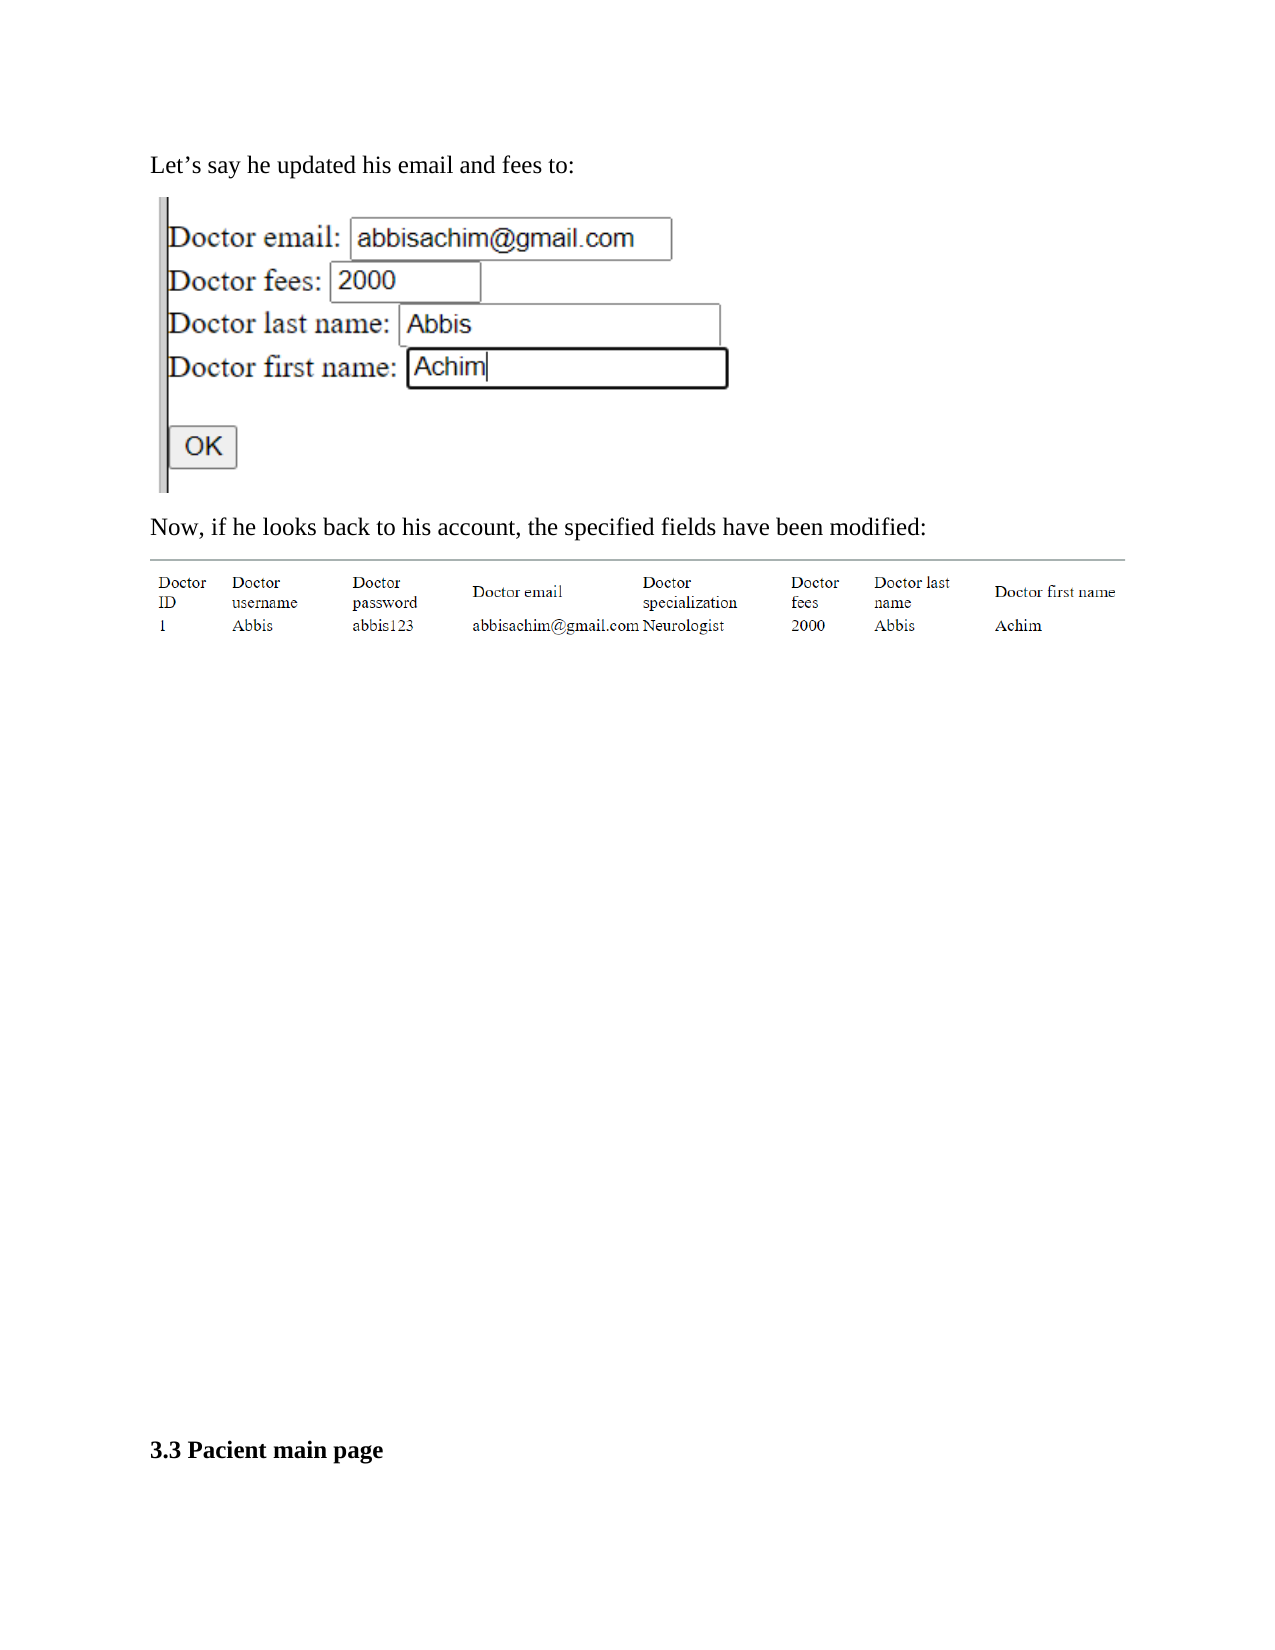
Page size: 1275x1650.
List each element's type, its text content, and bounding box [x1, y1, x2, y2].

picture [150, 559, 1125, 653]
text 3.3 Pacient main page [150, 1435, 1125, 1464]
text Let’s say he updated his email and fees to: [150, 150, 1125, 179]
picture [150, 197, 862, 493]
text Now, if he looks back to his account, the specified fields have been modified: [150, 512, 1125, 541]
